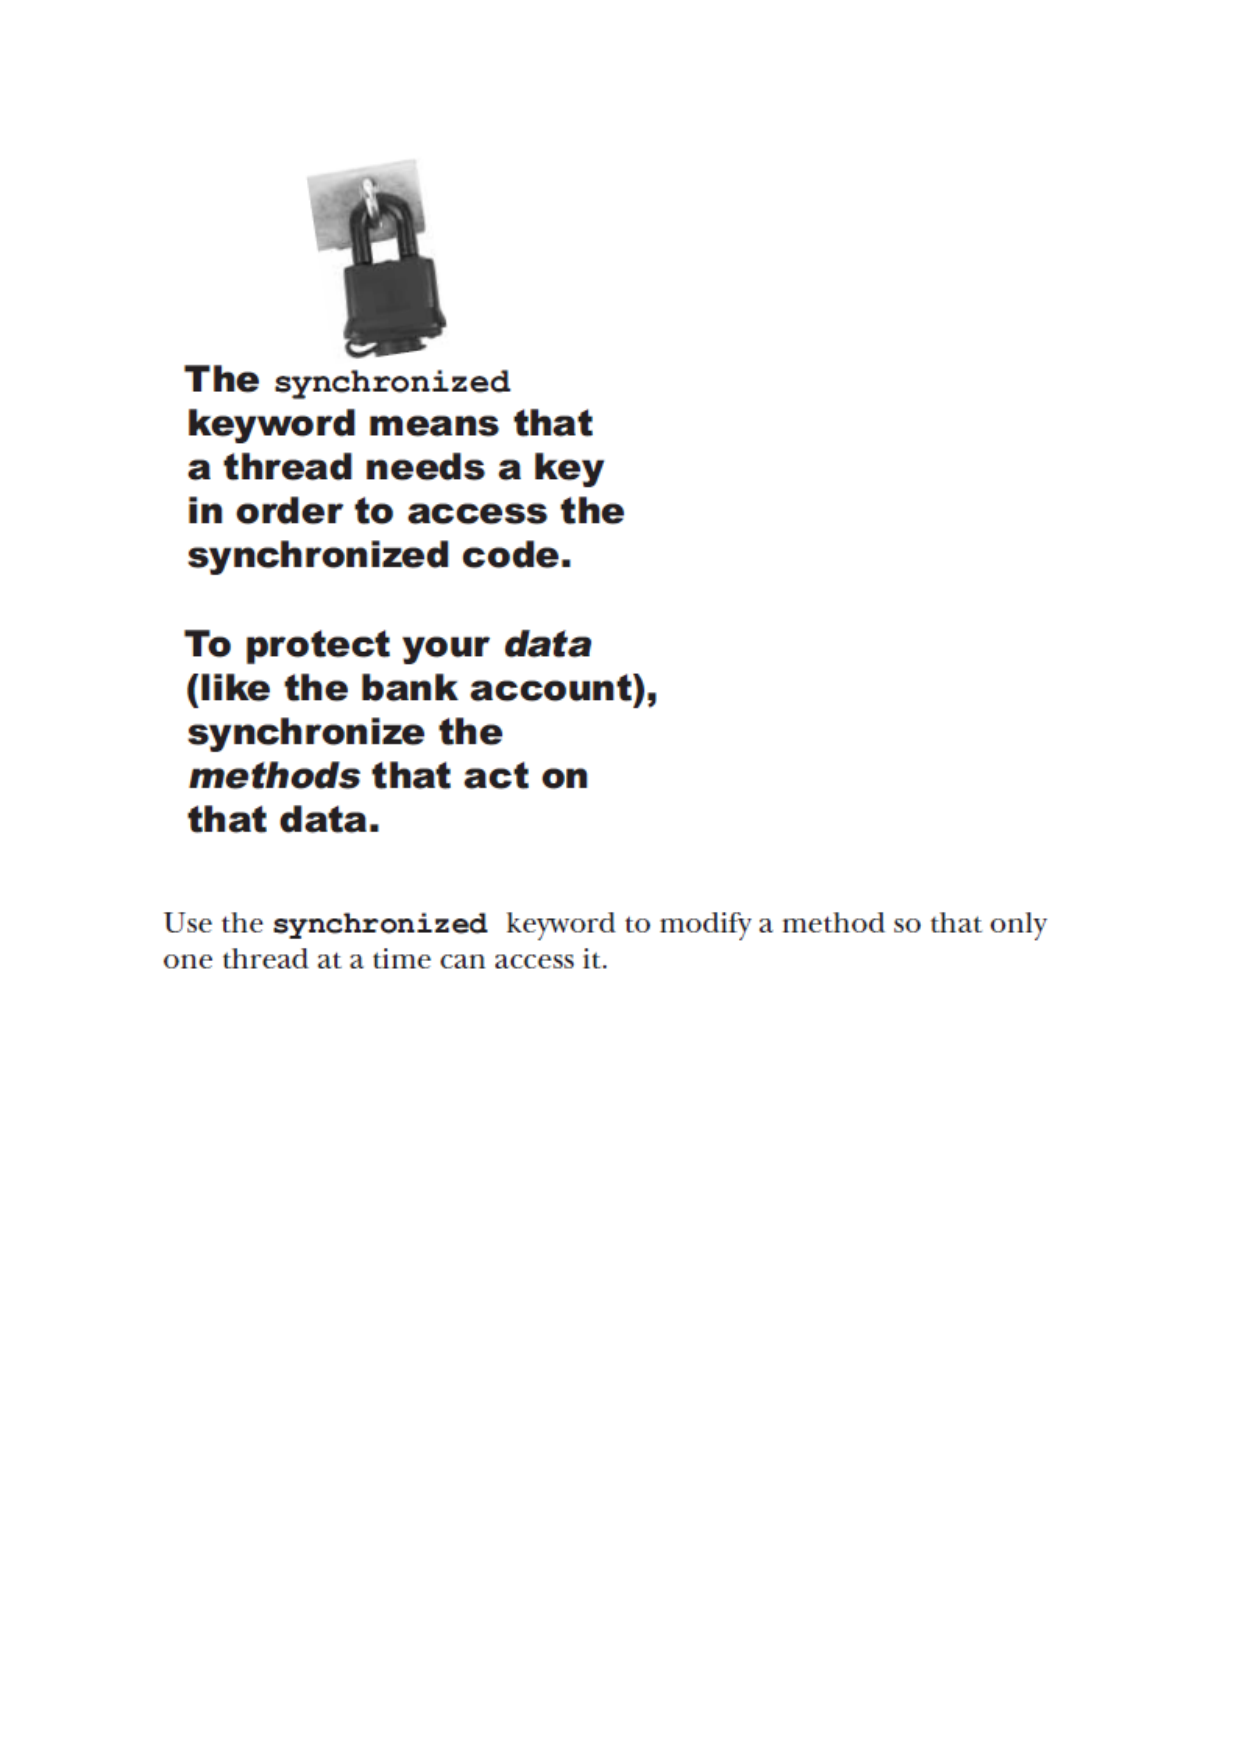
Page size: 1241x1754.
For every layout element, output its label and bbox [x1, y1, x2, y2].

picture [150, 150, 682, 876]
picture [150, 900, 1057, 986]
